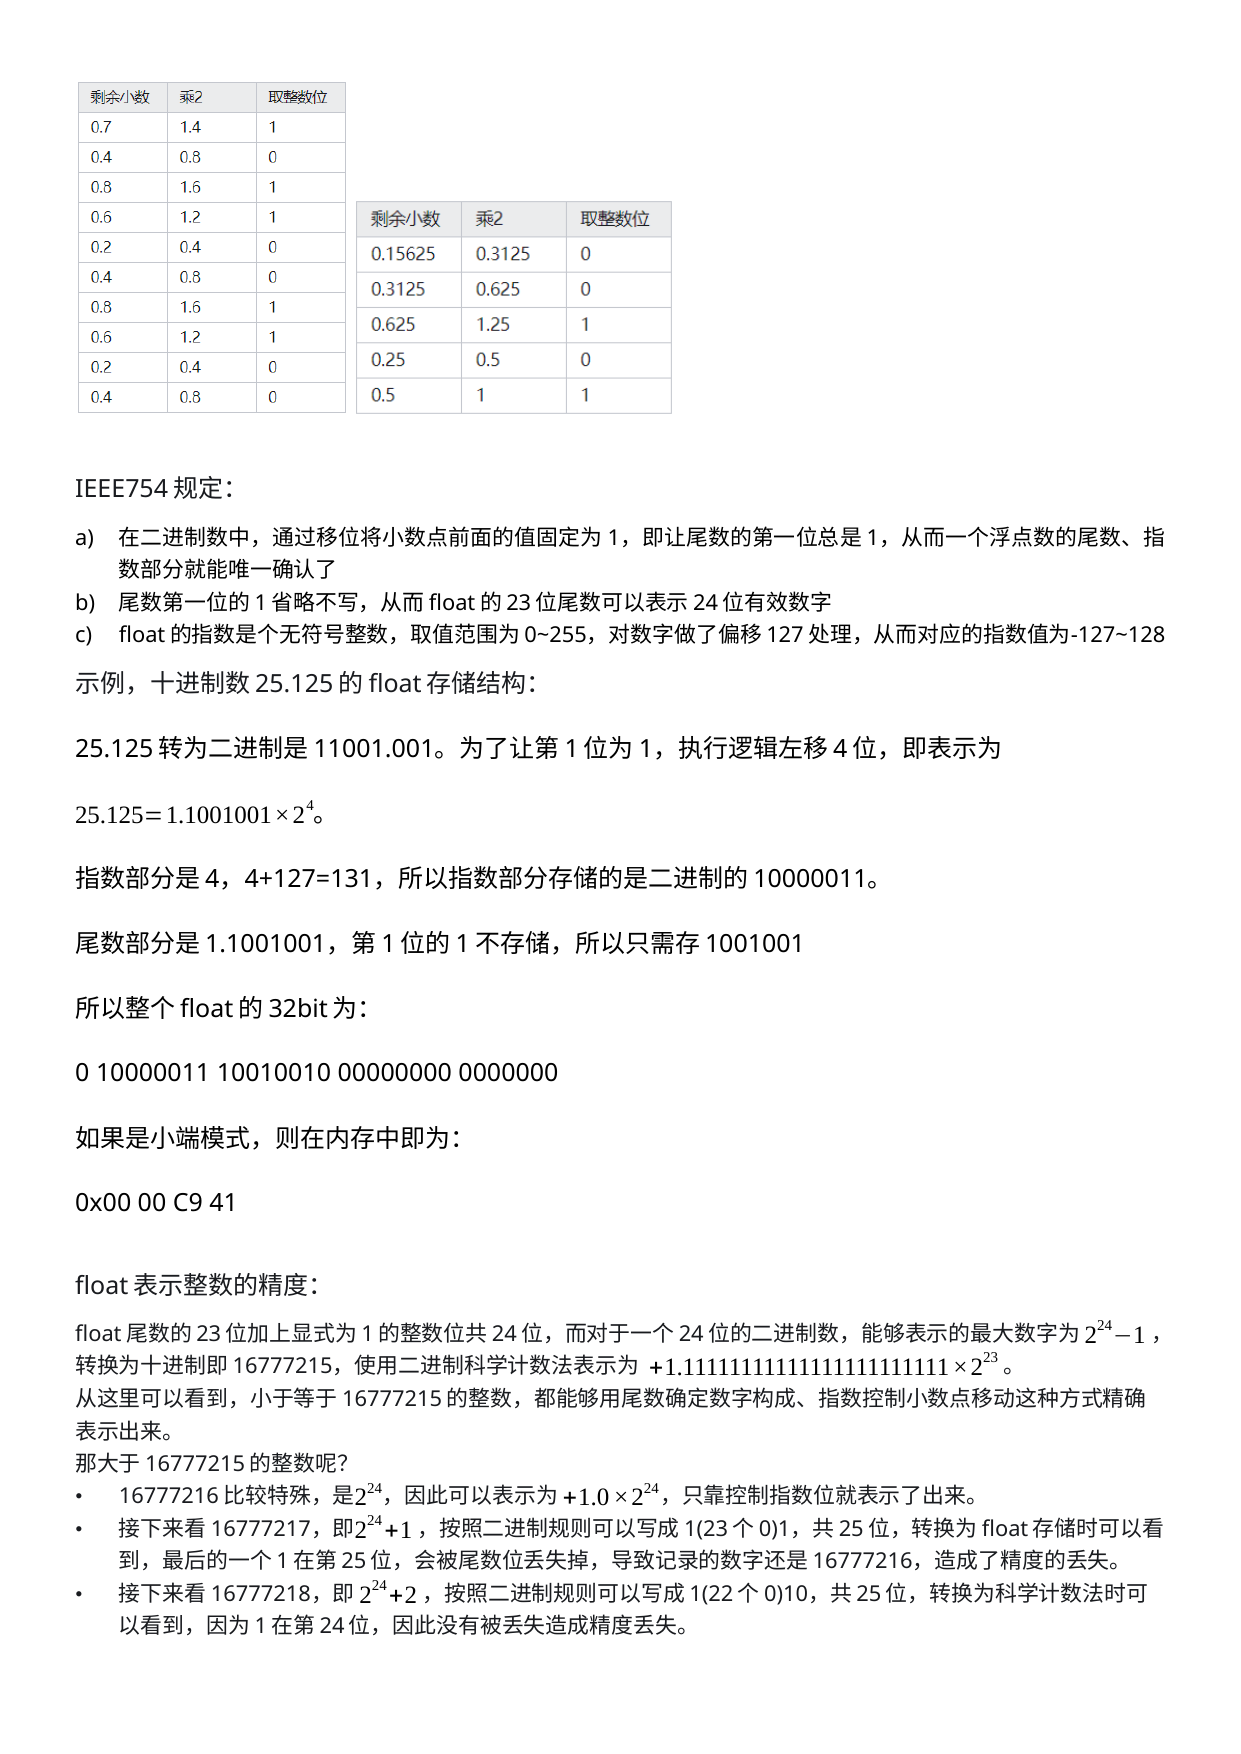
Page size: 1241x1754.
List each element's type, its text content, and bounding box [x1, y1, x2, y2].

text 25.125转为二进制是11001.001。为了让第1位为1，执行逻辑左移4位，即表示为。 [75, 714, 1165, 844]
list 在二进制数中，通过移位将小数点前面的值固定为1，即让尾数的第一位总是1，从而一个浮点数的尾数、指数部分就能唯一确认了 [75, 519, 1165, 584]
list float的指数是个无符号整数，取值范围为0~255，对数字做了偏移127处理，从而对应的指数值为-127~128 [75, 617, 1165, 649]
text 指数部分是4，4+127=131，所以指数部分存储的是二进制的10000011。 [75, 844, 1165, 909]
text 尾数部分是1.1001001，第1位的1不存储，所以只需存1001001 [75, 909, 1165, 974]
picture [356, 198, 674, 417]
text float尾数的23位加上显式为1的整数位共24位，而对于一个24位的二进制数，能够表示的最大数字为 ，转换为十进制即16777215，使用二进制科学计数法表示为 。 [75, 1316, 1165, 1381]
text 从这里可以看到，小于等于16777215的整数，都能够用尾数确定数字构成、指数控制小数点移动这种方式精确表示出来。 [75, 1381, 1165, 1446]
list 16777216比较特殊，是，因此可以表示为 ，只靠控制指数位就表示了出来。 [75, 1478, 1165, 1511]
text float表示整数的精度： [75, 1251, 1165, 1316]
text 那大于16777215的整数呢？ [75, 1446, 1165, 1478]
text 示例，十进制数25.125的float存储结构： [75, 649, 1165, 714]
picture [75, 80, 350, 417]
text 如果是小端模式，则在内存中即为： [75, 1104, 1165, 1169]
text 0x00 00 C9 41 [75, 1169, 1165, 1234]
list 尾数第一位的1省略不写，从而float的23位尾数可以表示24位有效数字 [75, 584, 1165, 617]
text 0 10000011 10010010 00000000 0000000 [75, 1039, 1165, 1104]
list 接下来看16777218，即 ，按照二进制规则可以写成1(22个0)10，共25位，转换为科学计数法时可以看到，因为1在第24位，因此没有被丢失造成精度丢失。 [75, 1576, 1165, 1641]
text 所以整个float的32bit为： [75, 974, 1165, 1039]
text IEEE754规定： [75, 454, 1165, 519]
list 接下来看16777217，即 ，按照二进制规则可以写成1(23个0)1，共25位，转换为float存储时可以看到，最后的一个1在第25位，会被尾数位丢失掉，导致记录的数字还是16777216，造成了精度的丢失。 [75, 1511, 1165, 1576]
